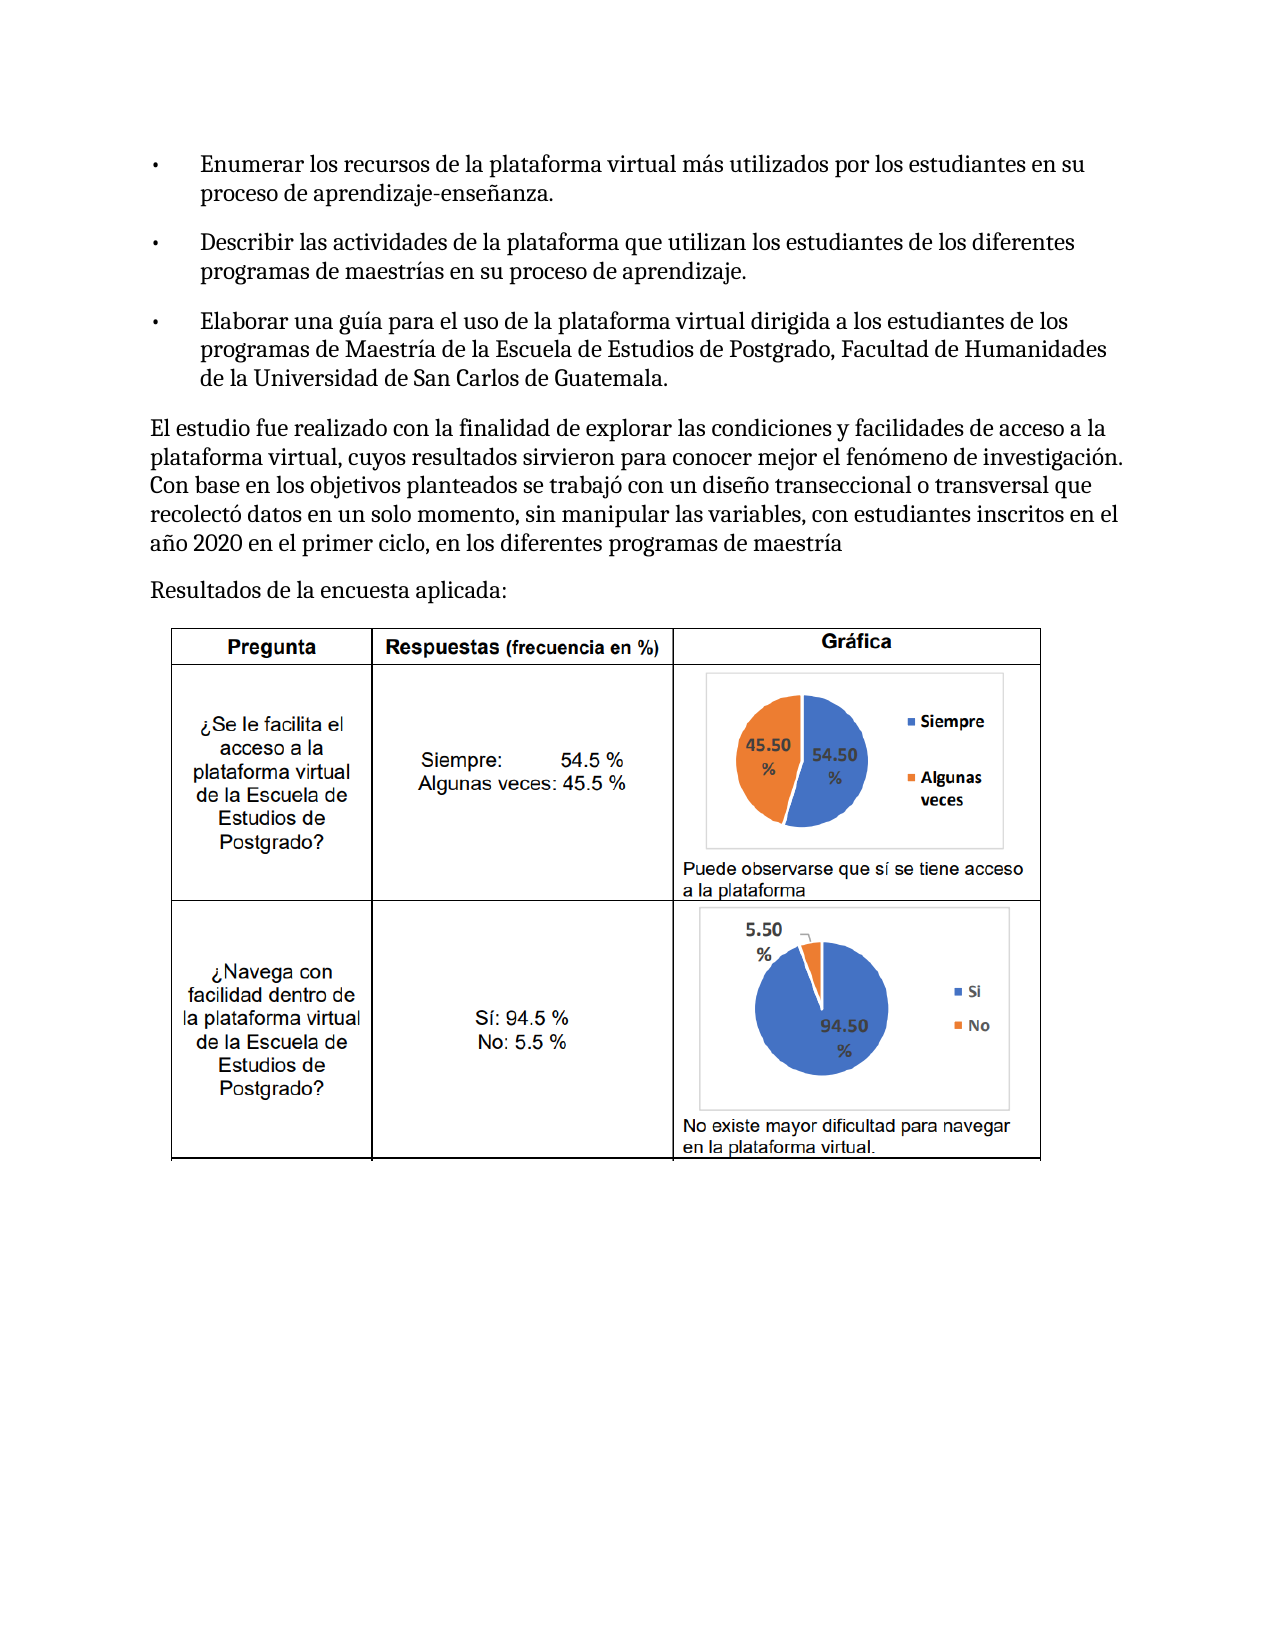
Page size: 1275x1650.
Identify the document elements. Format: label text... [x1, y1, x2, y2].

picture [168, 623, 1044, 1161]
list Enumerar los recursos de la plataforma virtual más utilizados por los estudiantes en su proceso de aprendizaje-enseñanza. [150, 150, 1125, 207]
text El estudio fue realizado con la finalidad de explorar las condiciones y facilidades de acceso a la plataforma virtual, cuyos resultados sirvieron para conocer mejor el fenómeno de investigación. Con base en los objetivos planteados se trabajó con un diseño transeccional o transversal que recolectó datos en un solo momento, sin manipular las variables, con estudiantes inscritos en el año 2020 en el primer ciclo, en los diferentes programas de maestría [150, 414, 1125, 557]
list Describir las actividades de la plataforma que utilizan los estudiantes de los diferentes programas de maestrías en su proceso de aprendizaje. [150, 228, 1125, 286]
text Resultados de la encuesta aplicada: [150, 576, 1125, 605]
list Elaborar una guía para el uso de la plataforma virtual dirigida a los estudiantes de los programas de Maestría de la Escuela de Estudios de Postgrado, Facultad de Humanidades de la Universidad de San Carlos de Guatemala. [150, 307, 1125, 393]
